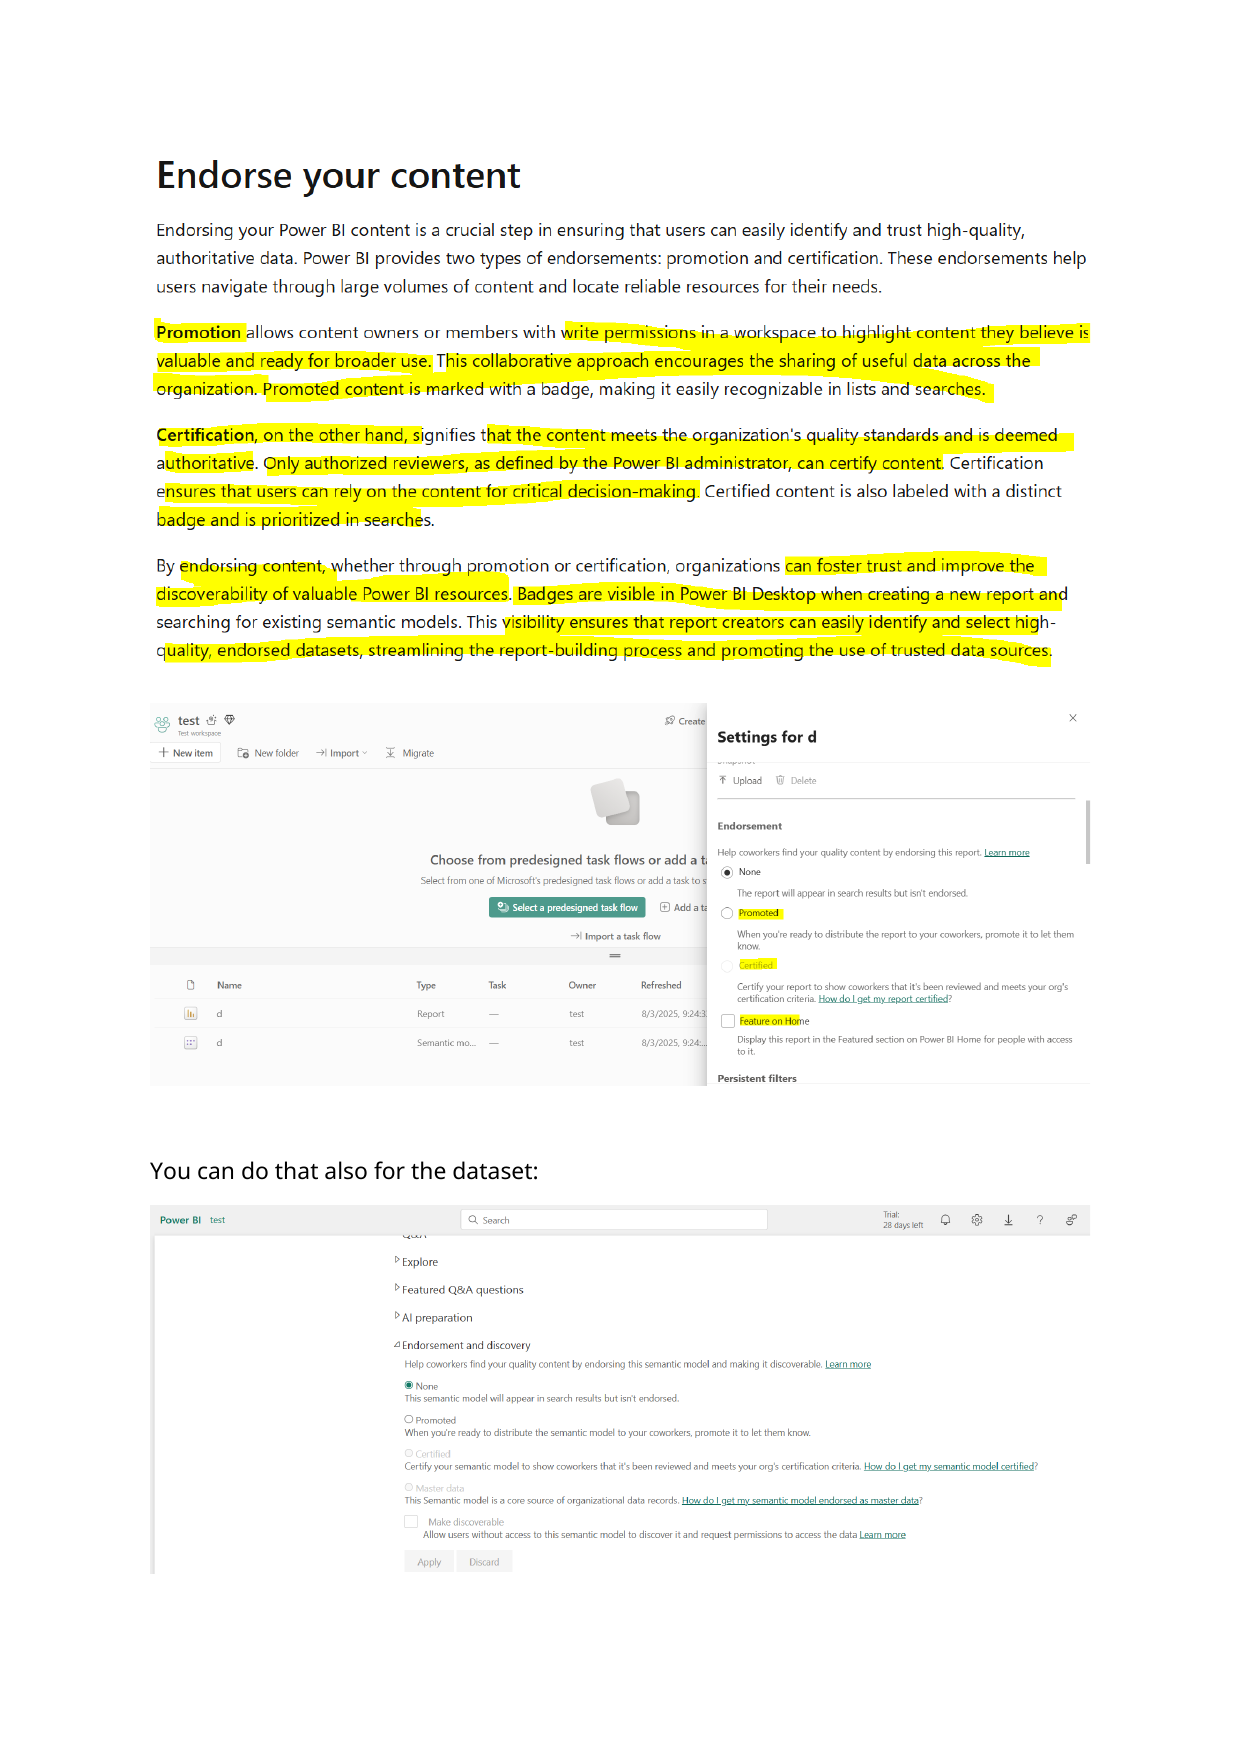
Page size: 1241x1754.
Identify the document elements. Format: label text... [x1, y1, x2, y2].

picture [150, 150, 1091, 685]
picture [150, 1205, 1091, 1574]
text You can do that also for the dataset: [150, 1155, 1090, 1186]
picture [150, 703, 1091, 1086]
